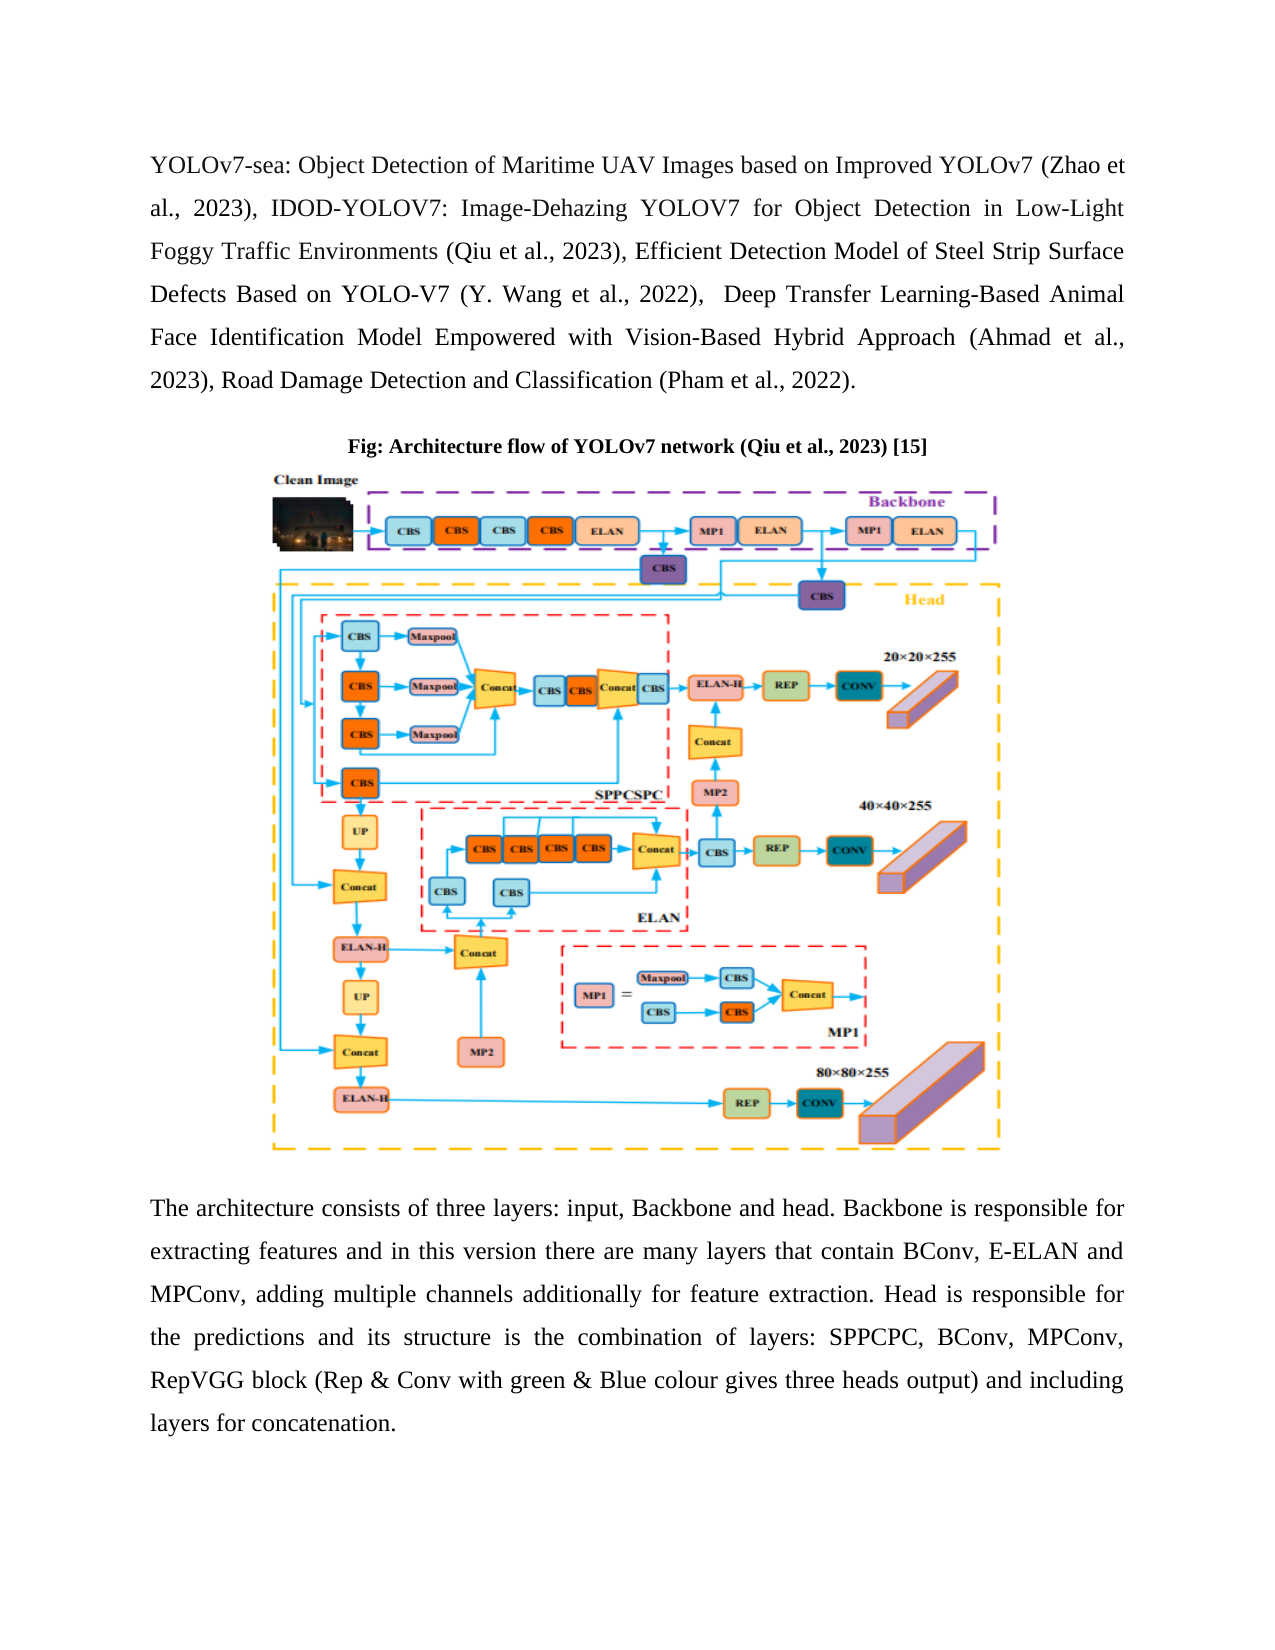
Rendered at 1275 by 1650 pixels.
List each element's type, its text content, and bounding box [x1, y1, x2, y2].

picture [270, 471, 1005, 1155]
text The architecture consists of three layers: input, Backbone and head. Backbone is responsible for extracting features and in this version there are many layers that contain BConv, E-ELAN and MPConv, adding multiple channels additionally for feature extraction. Head is responsible for the predictions and its structure is the combination of layers: SPPCPC, BConv, MPConv, RepVGG block (Rep & Conv with green & Blue colour gives three heads output) and including layers for concatenation. [150, 1193, 1125, 1437]
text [150, 150, 1125, 394]
